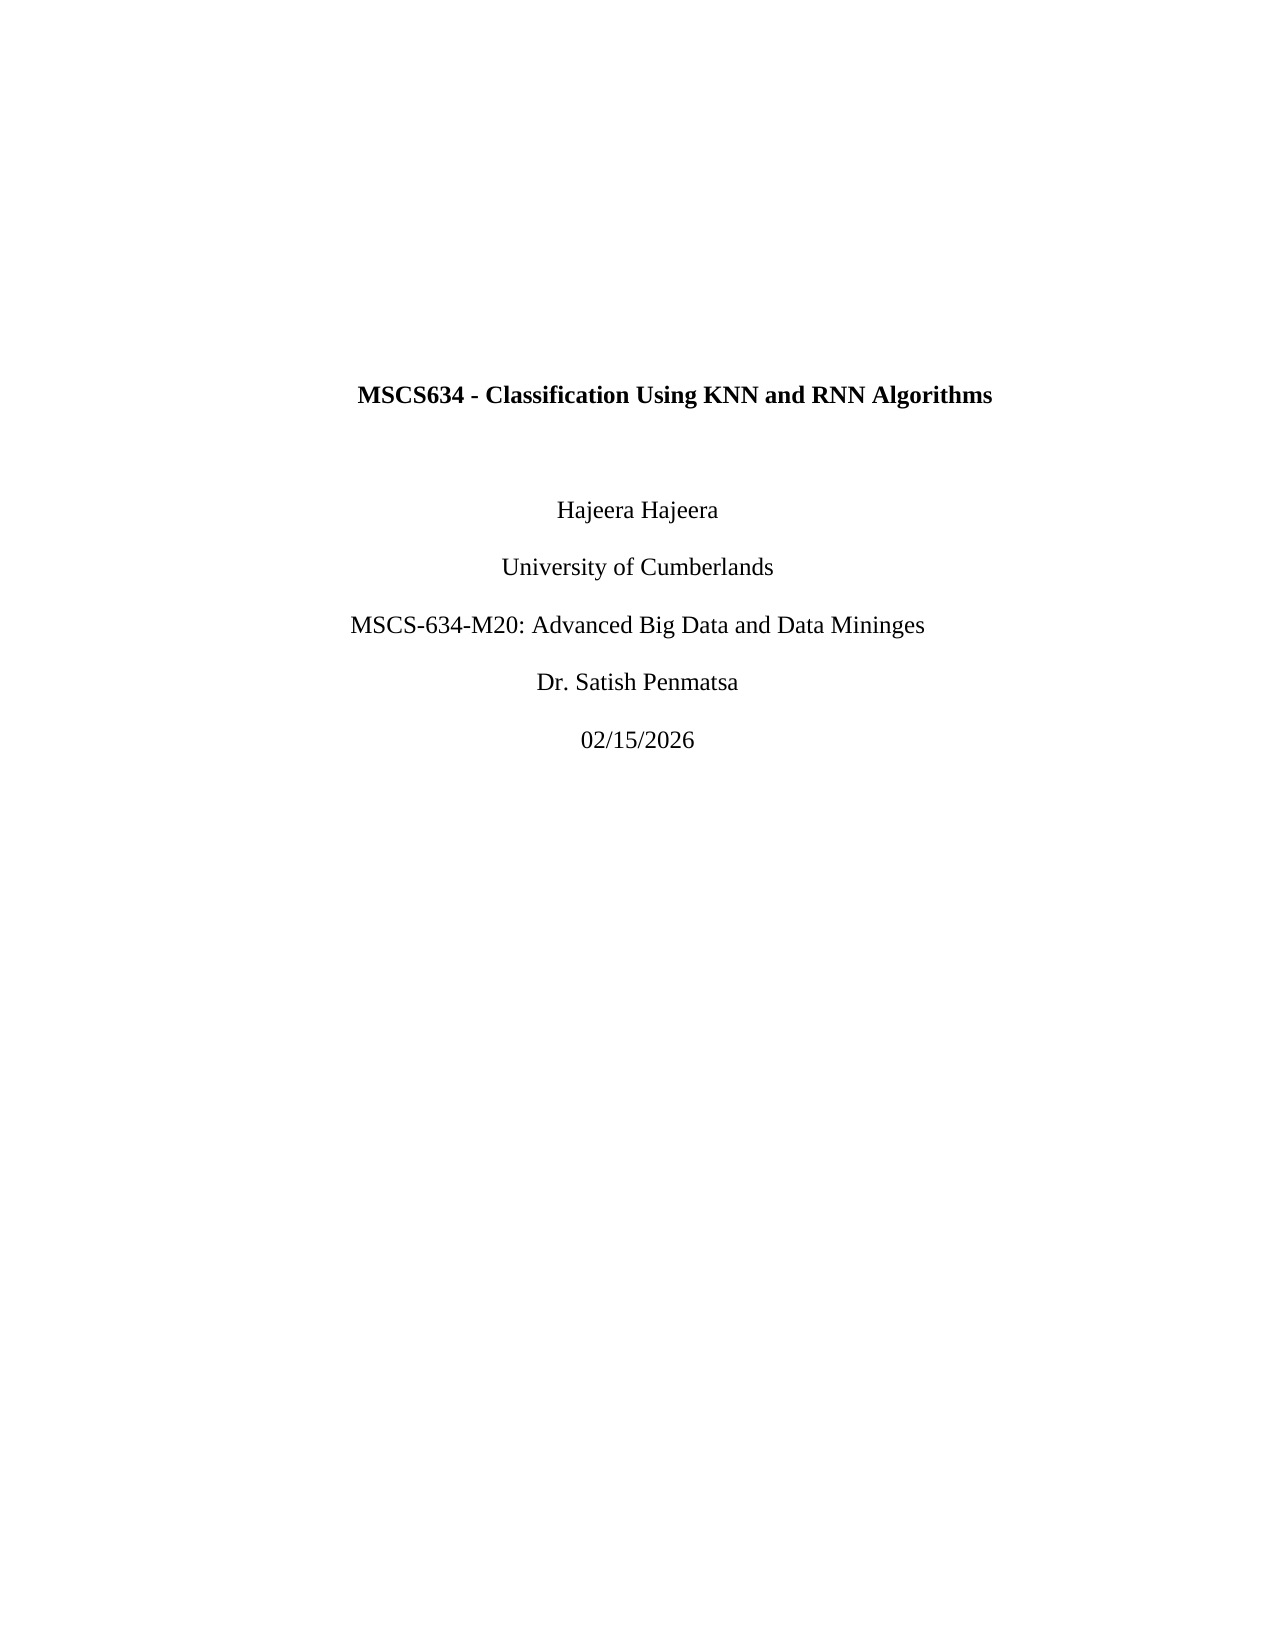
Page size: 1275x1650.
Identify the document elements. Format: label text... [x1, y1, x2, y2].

title Hajeera Hajeera [150, 495, 1125, 524]
title 02/15/2026 [150, 725, 1125, 754]
title MSCS-634-M20: Advanced Big Data and Data Mininges [150, 610, 1125, 639]
text MSCS634 - Classification Using KNN and RNN Algorithms [150, 380, 1125, 409]
title University of Cumberlands [150, 552, 1125, 581]
title Dr. Satish Penmatsa [150, 667, 1125, 696]
